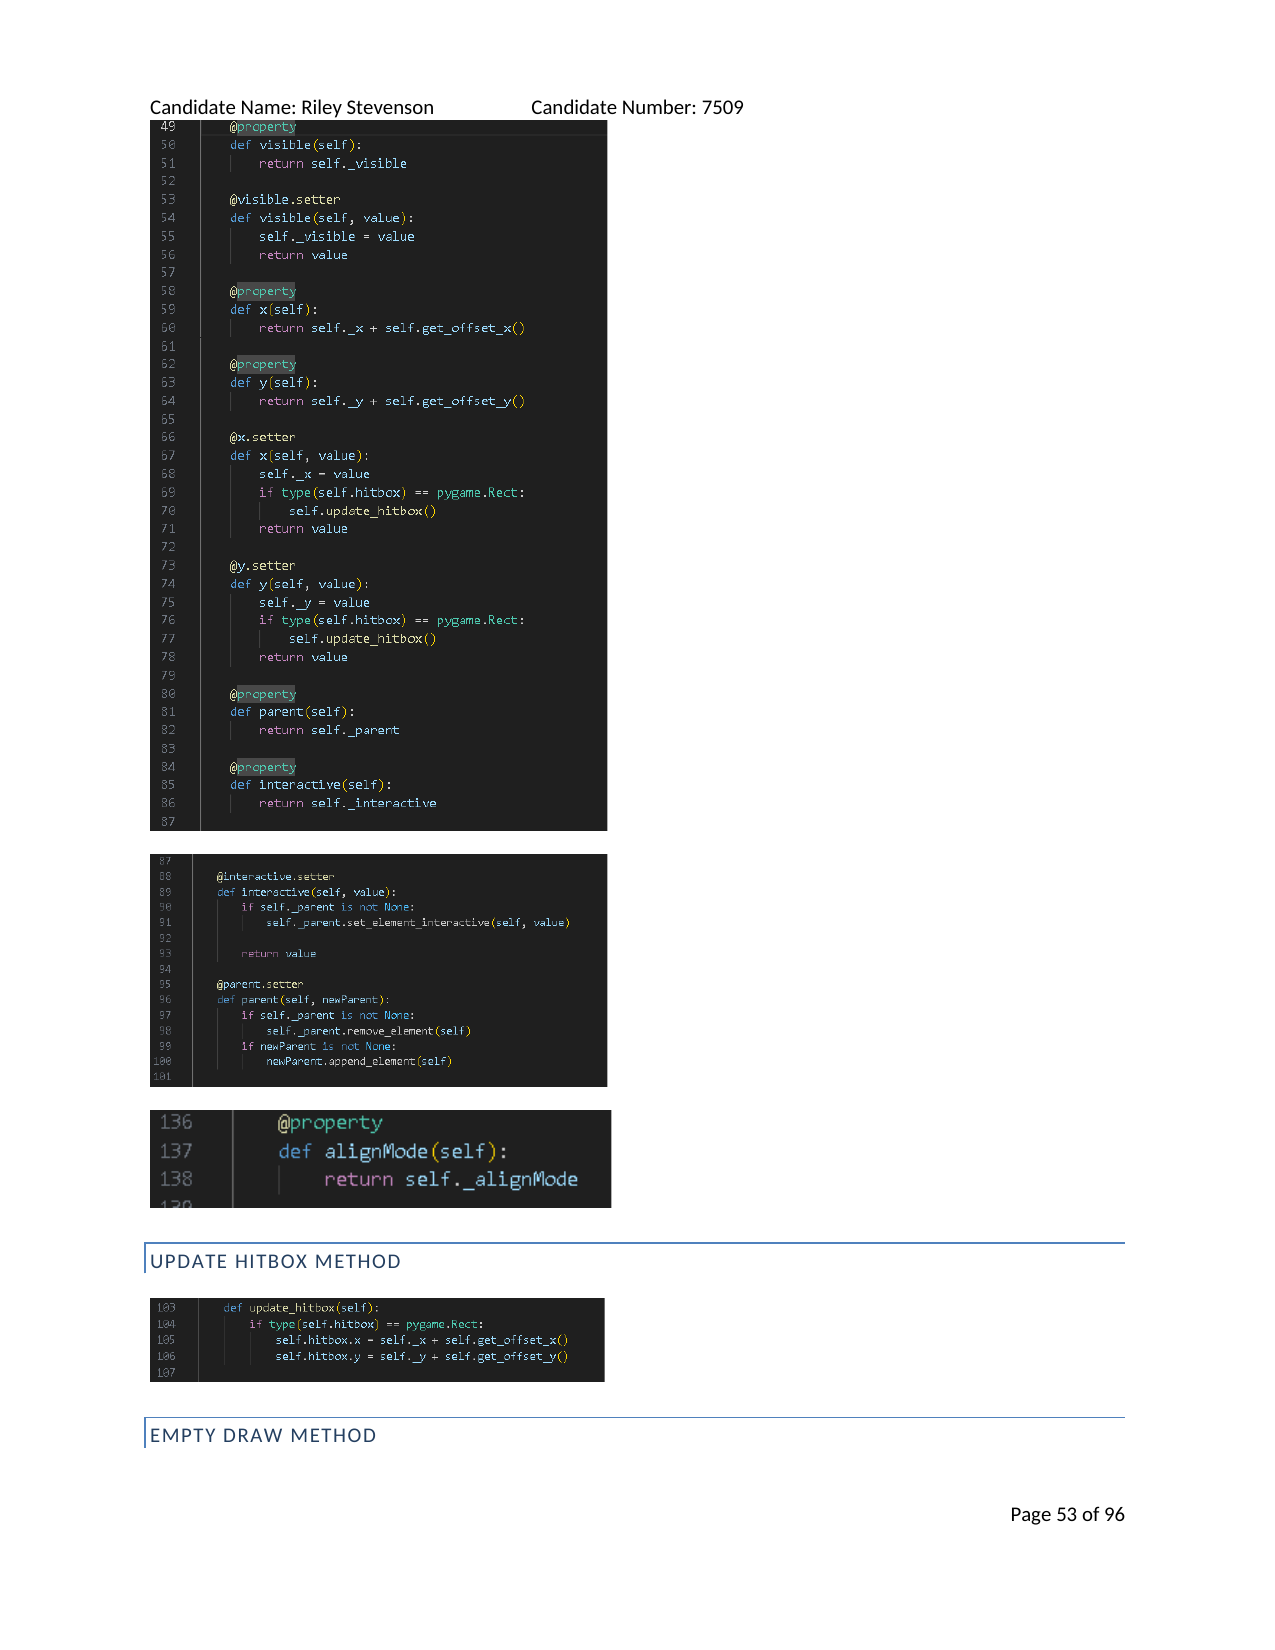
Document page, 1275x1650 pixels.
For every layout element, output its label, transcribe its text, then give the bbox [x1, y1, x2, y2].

subtitle Empty Draw Method [146, 1418, 1125, 1448]
picture [150, 120, 608, 831]
picture [150, 854, 608, 1087]
picture [150, 1110, 612, 1208]
subtitle Update Hitbox Method [146, 1244, 1125, 1273]
picture [150, 1298, 605, 1382]
